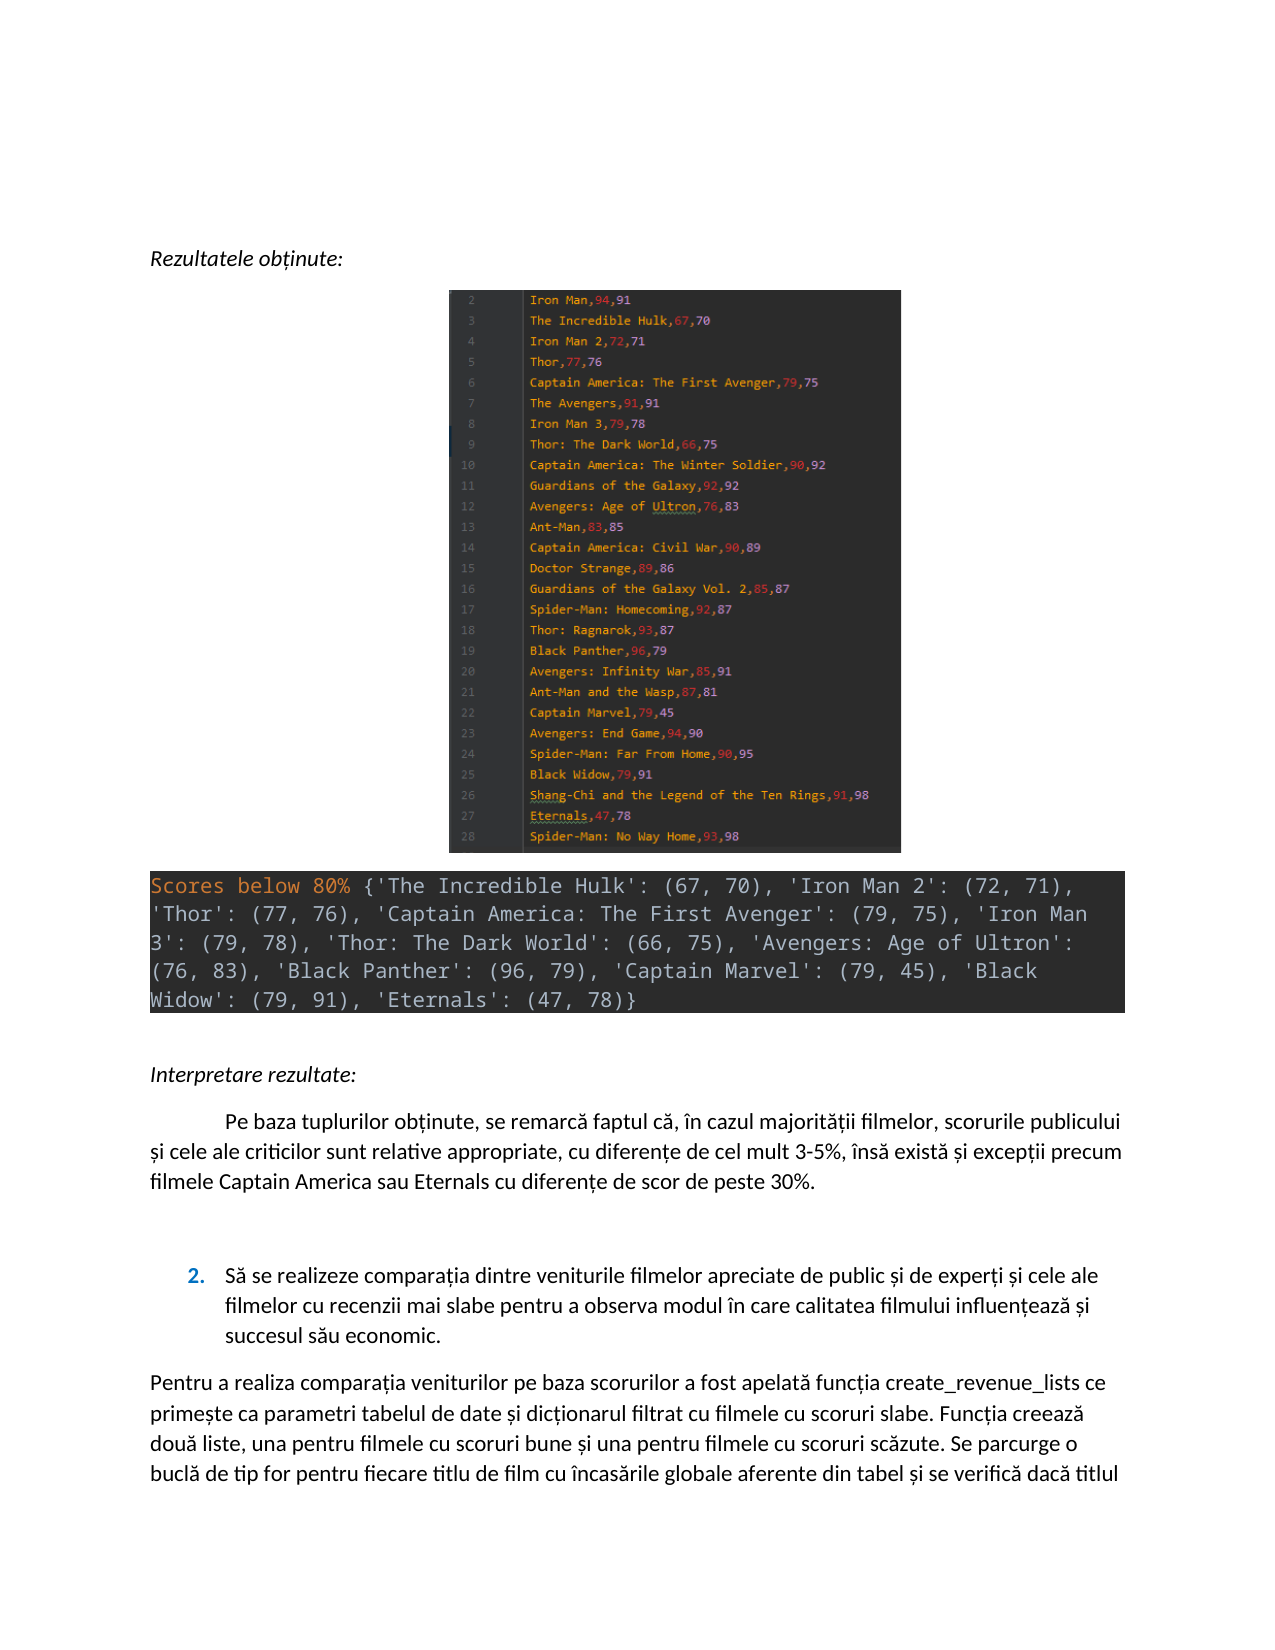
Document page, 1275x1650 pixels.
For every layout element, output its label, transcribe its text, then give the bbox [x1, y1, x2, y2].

text Rezultatele obținute: [150, 244, 1125, 272]
picture [449, 290, 902, 853]
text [150, 1368, 1125, 1487]
text Pe baza tuplurilor obținute, se remarcă faptul că, în cazul majorității filmelor, scorurile publicului și cele ale criticilor sunt relative appropriate, cu diferențe de cel mult 3-5%, însă există și excepții precum filmele Captain America sau Eternals cu diferențe de scor de peste 30%. [150, 1107, 1125, 1195]
list Să se realizeze comparația dintre veniturile filmelor apreciate de public și de experți și cele ale filmelor cu recenzii mai slabe pentru a observa modul în care calitatea filmului influențează și succesul său economic. [187, 1261, 1125, 1349]
text Scores below 80% {'The Incredible Hulk': (67, 70), 'Iron Man 2': (72, 71), 'Thor': (77, 76), 'Captain America: The First Avenger': (79, 75), 'Iron Man 3': (79, 78), 'Thor: The Dark World': (66, 75), 'Avengers: Age of Ultron': (76, 83), 'Black Panther': (96, 79), 'Captain Marvel': (79, 45), 'Black Widow': (79, 91), 'Eternals': (47, 78)} [150, 871, 1125, 1013]
text Interpretare rezultate: [150, 1060, 1125, 1088]
